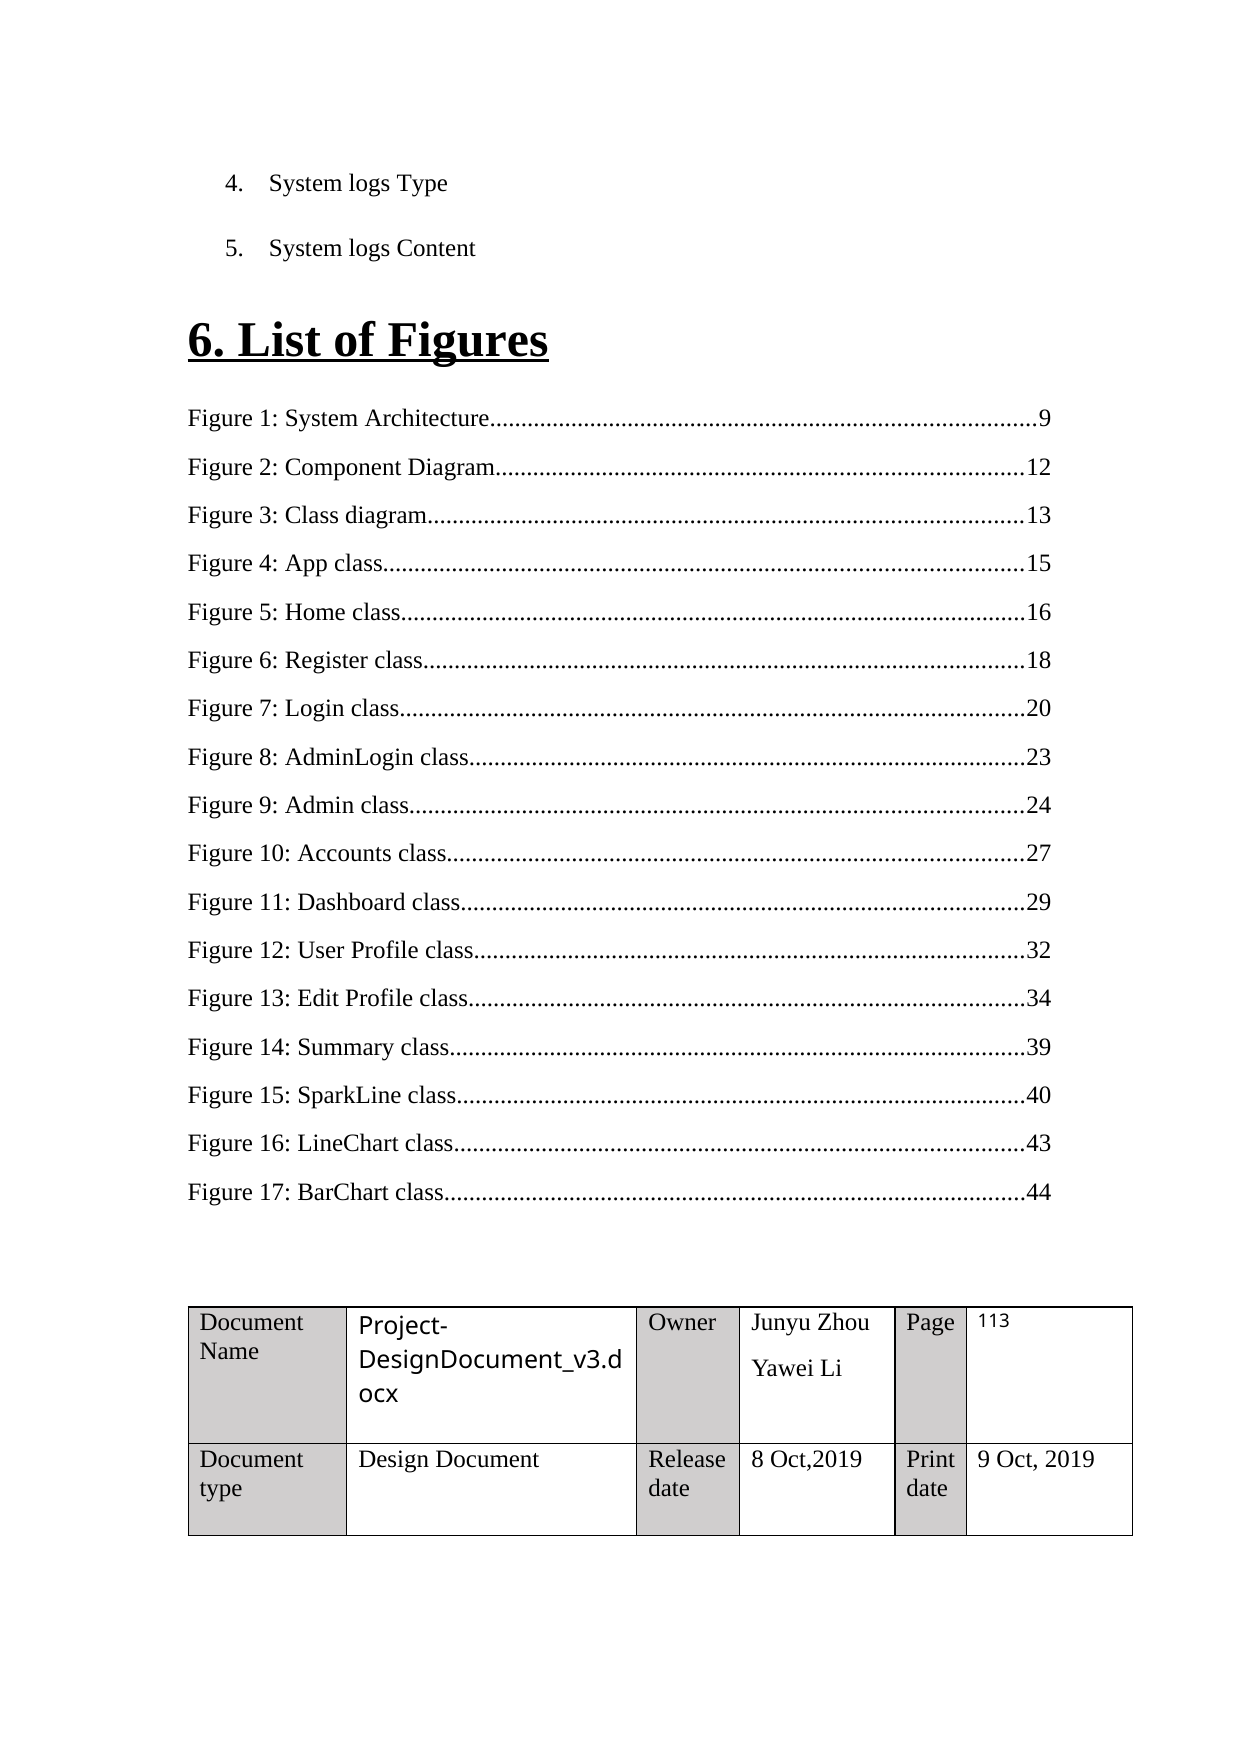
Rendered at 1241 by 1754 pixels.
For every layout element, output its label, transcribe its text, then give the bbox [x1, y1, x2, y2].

text Figure 11: Dashboard class 29 [187, 884, 1053, 918]
text Figure 10: Accounts class 27 [187, 836, 1053, 870]
text Figure 4: App class 15 [187, 546, 1053, 580]
text Figure 3: Class diagram 13 [187, 497, 1053, 531]
list System logs Type [225, 166, 1053, 200]
text Figure 7: Login class 20 [187, 691, 1053, 725]
text Figure 2: Component Diagram 12 [187, 449, 1053, 483]
text Figure 12: User Profile class 32 [187, 932, 1053, 966]
text Figure 15: SparkLine class 40 [187, 1077, 1053, 1111]
text Figure 13: Edit Profile class 34 [187, 981, 1053, 1015]
text Figure 1: System Architecture 9 [187, 401, 1053, 435]
text Figure 9: Admin class 24 [187, 787, 1053, 821]
text Figure 17: BarChart class 44 [187, 1174, 1053, 1208]
text Figure 6: Register class 18 [187, 642, 1053, 676]
text Figure 14: Summary class 39 [187, 1029, 1053, 1063]
list System logs Content [225, 231, 1053, 265]
text Figure 5: Home class 16 [187, 594, 1053, 628]
text Figure 16: LineChart class 43 [187, 1126, 1053, 1160]
text Figure 8: AdminLogin class 23 [187, 739, 1053, 773]
subtitle 6. List of Figures [187, 304, 1053, 372]
